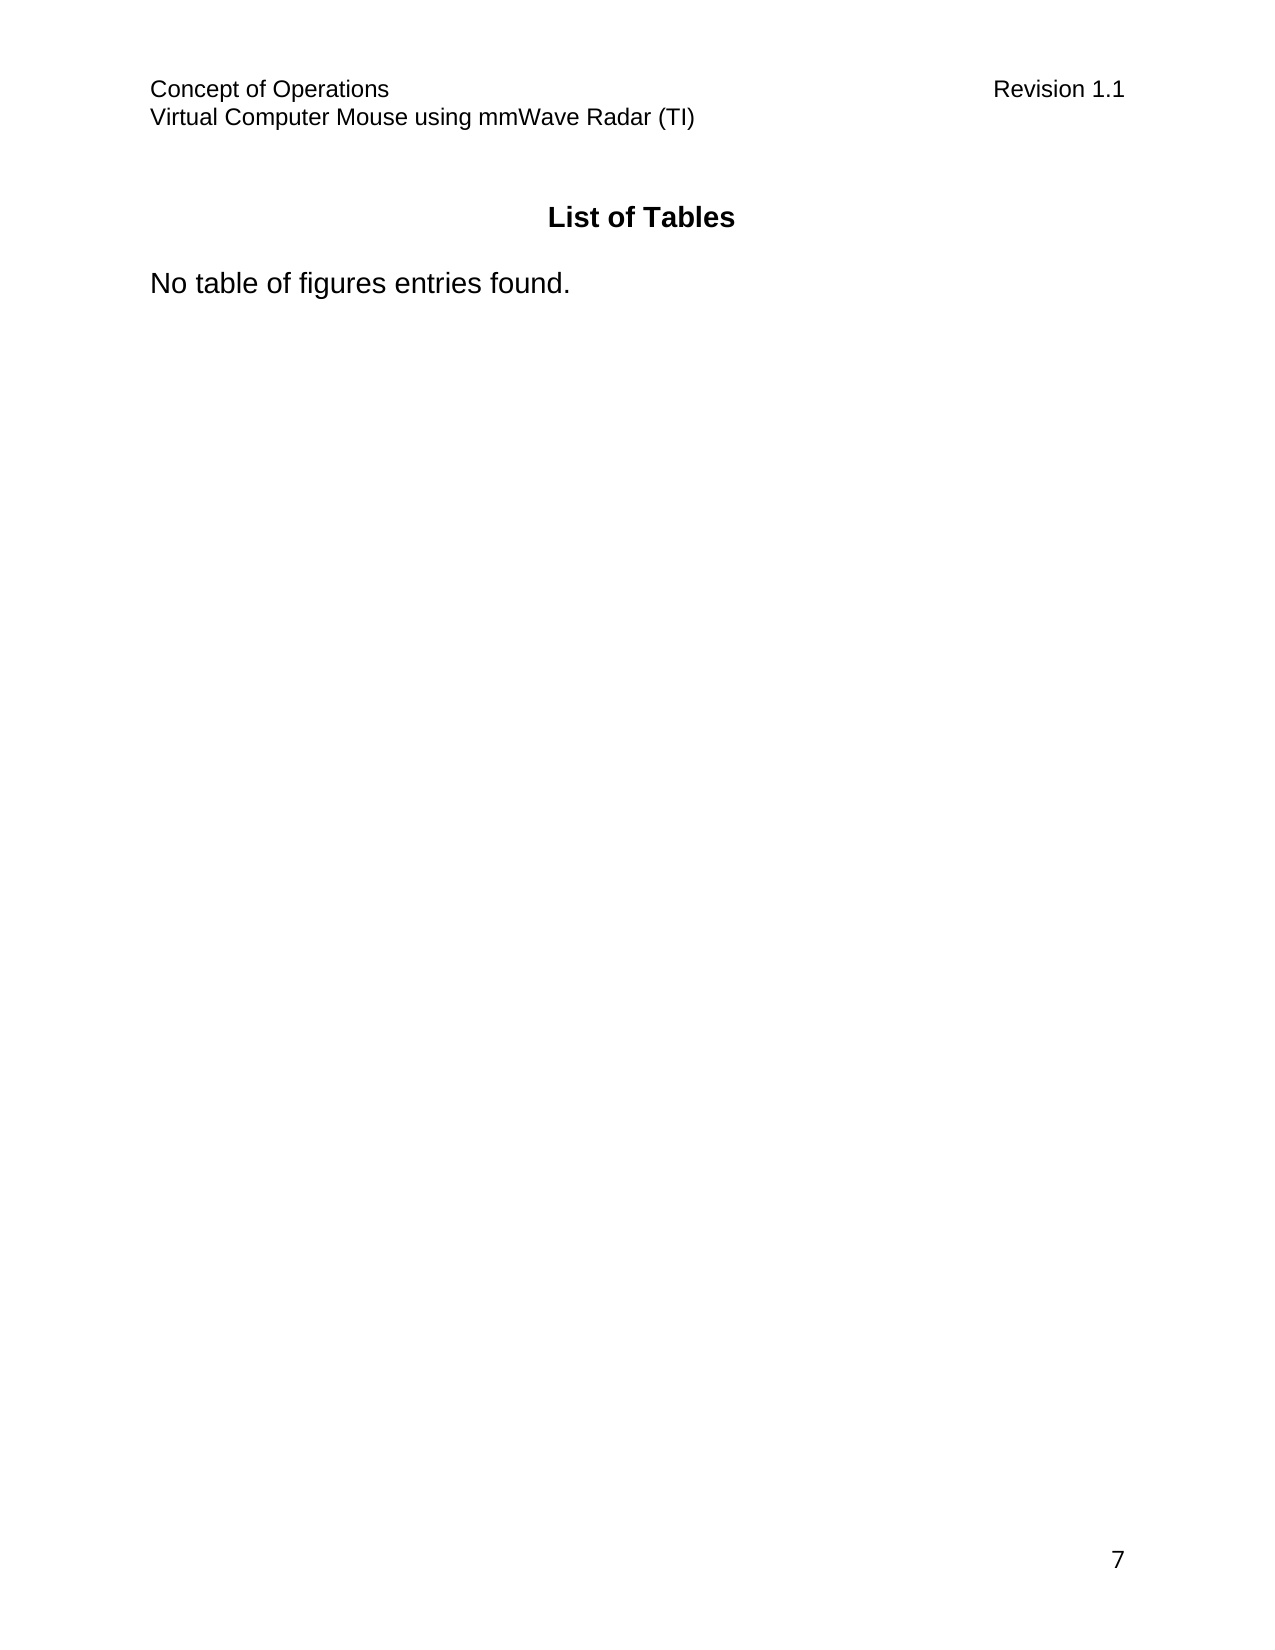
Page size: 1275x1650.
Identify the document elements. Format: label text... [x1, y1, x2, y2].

text List of Tables [150, 200, 1125, 233]
